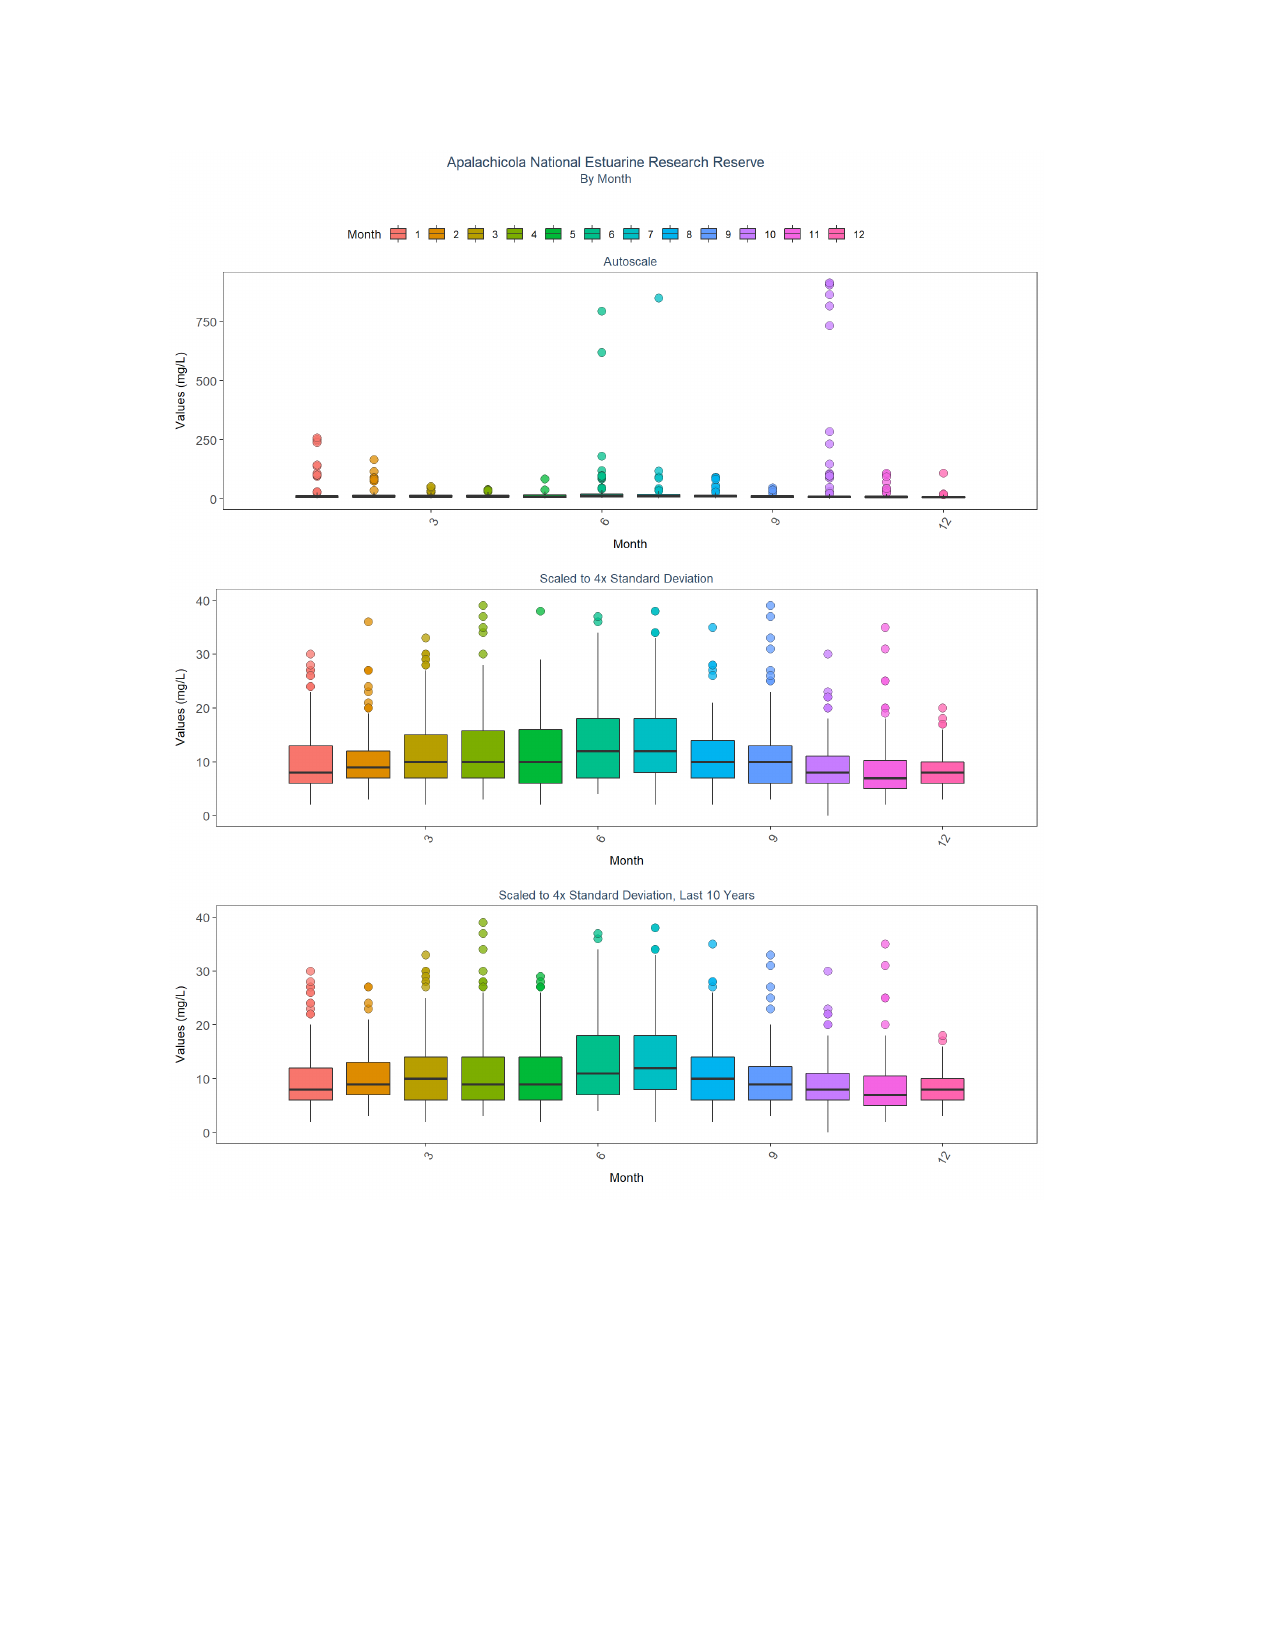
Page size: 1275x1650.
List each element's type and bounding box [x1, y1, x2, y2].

picture [168, 150, 1044, 1200]
